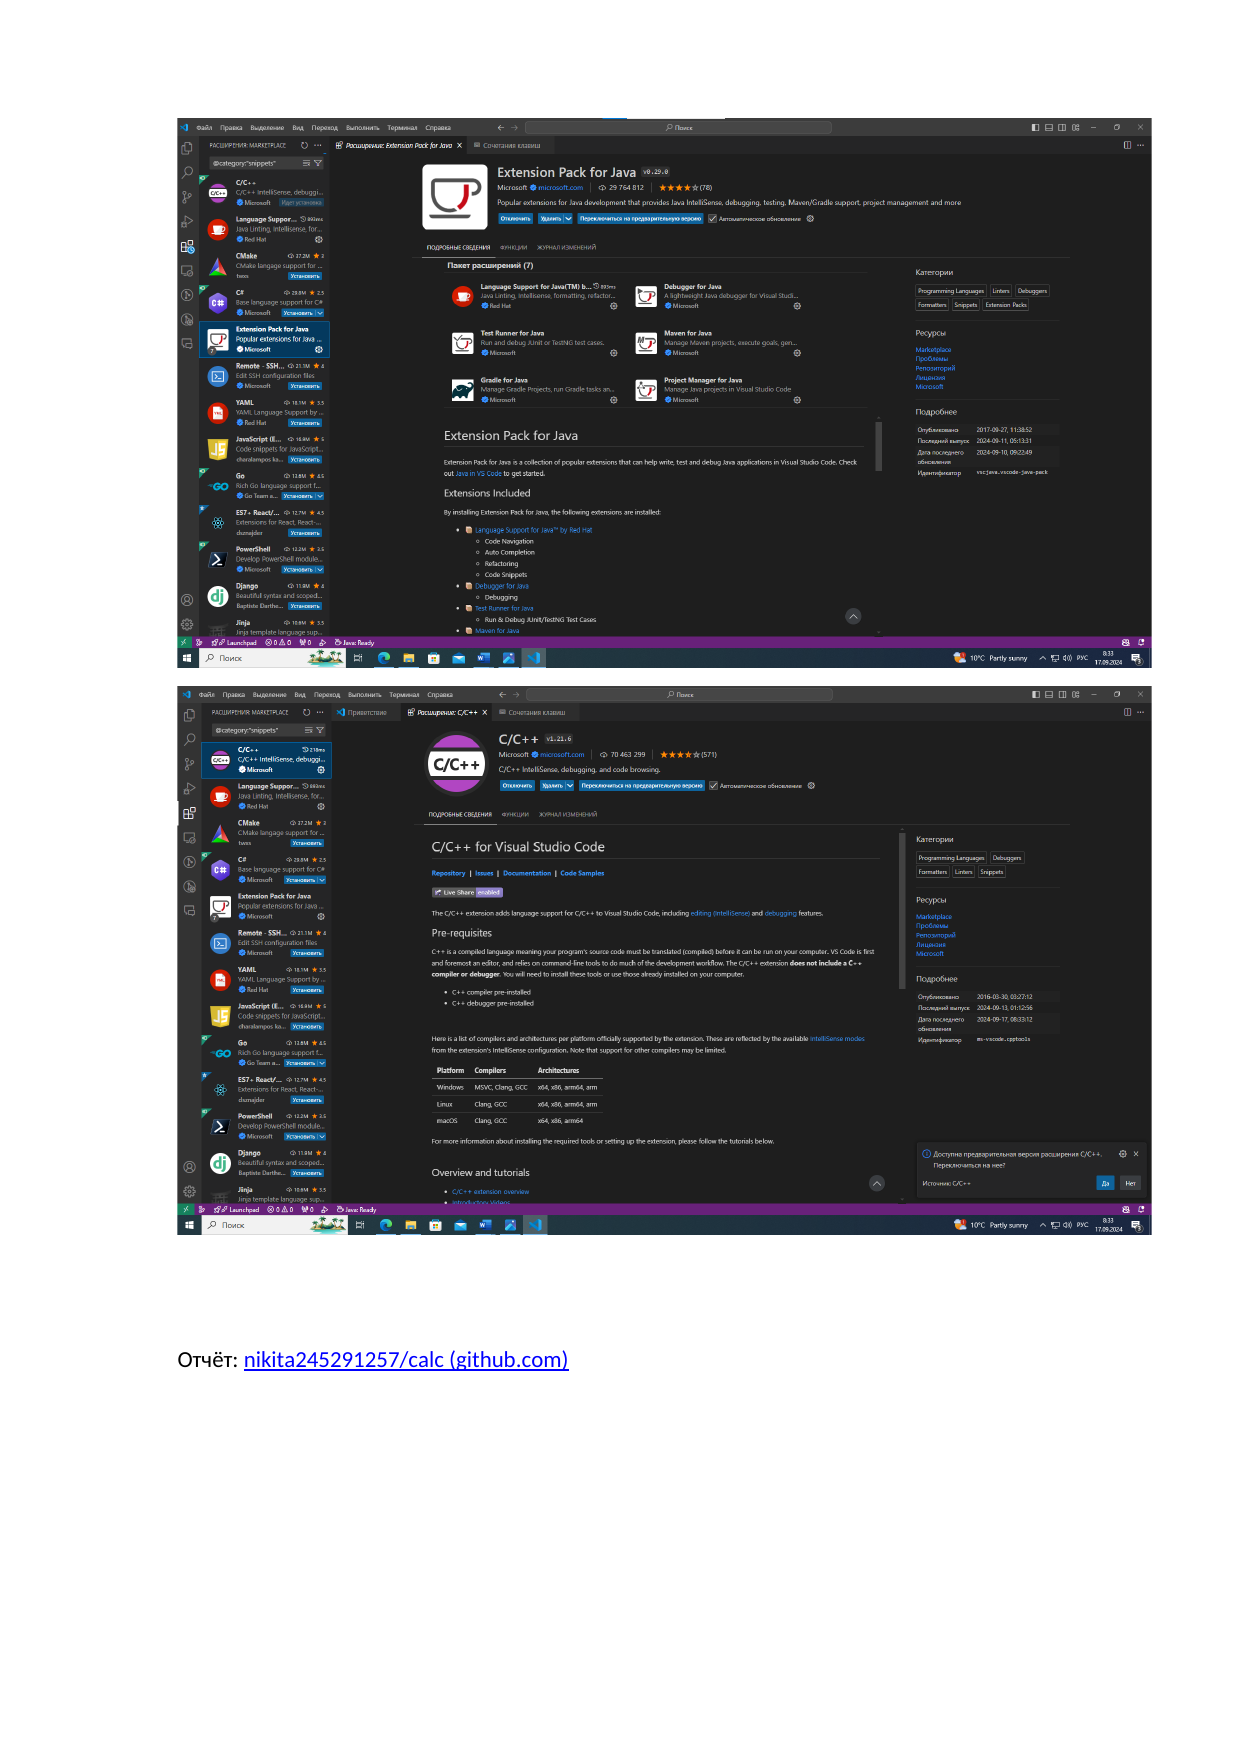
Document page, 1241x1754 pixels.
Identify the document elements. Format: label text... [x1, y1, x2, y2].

picture [177, 118, 1152, 668]
picture [177, 686, 1152, 1235]
text Отчёт: nikita245291257/calc (github.com) [177, 1345, 1152, 1373]
